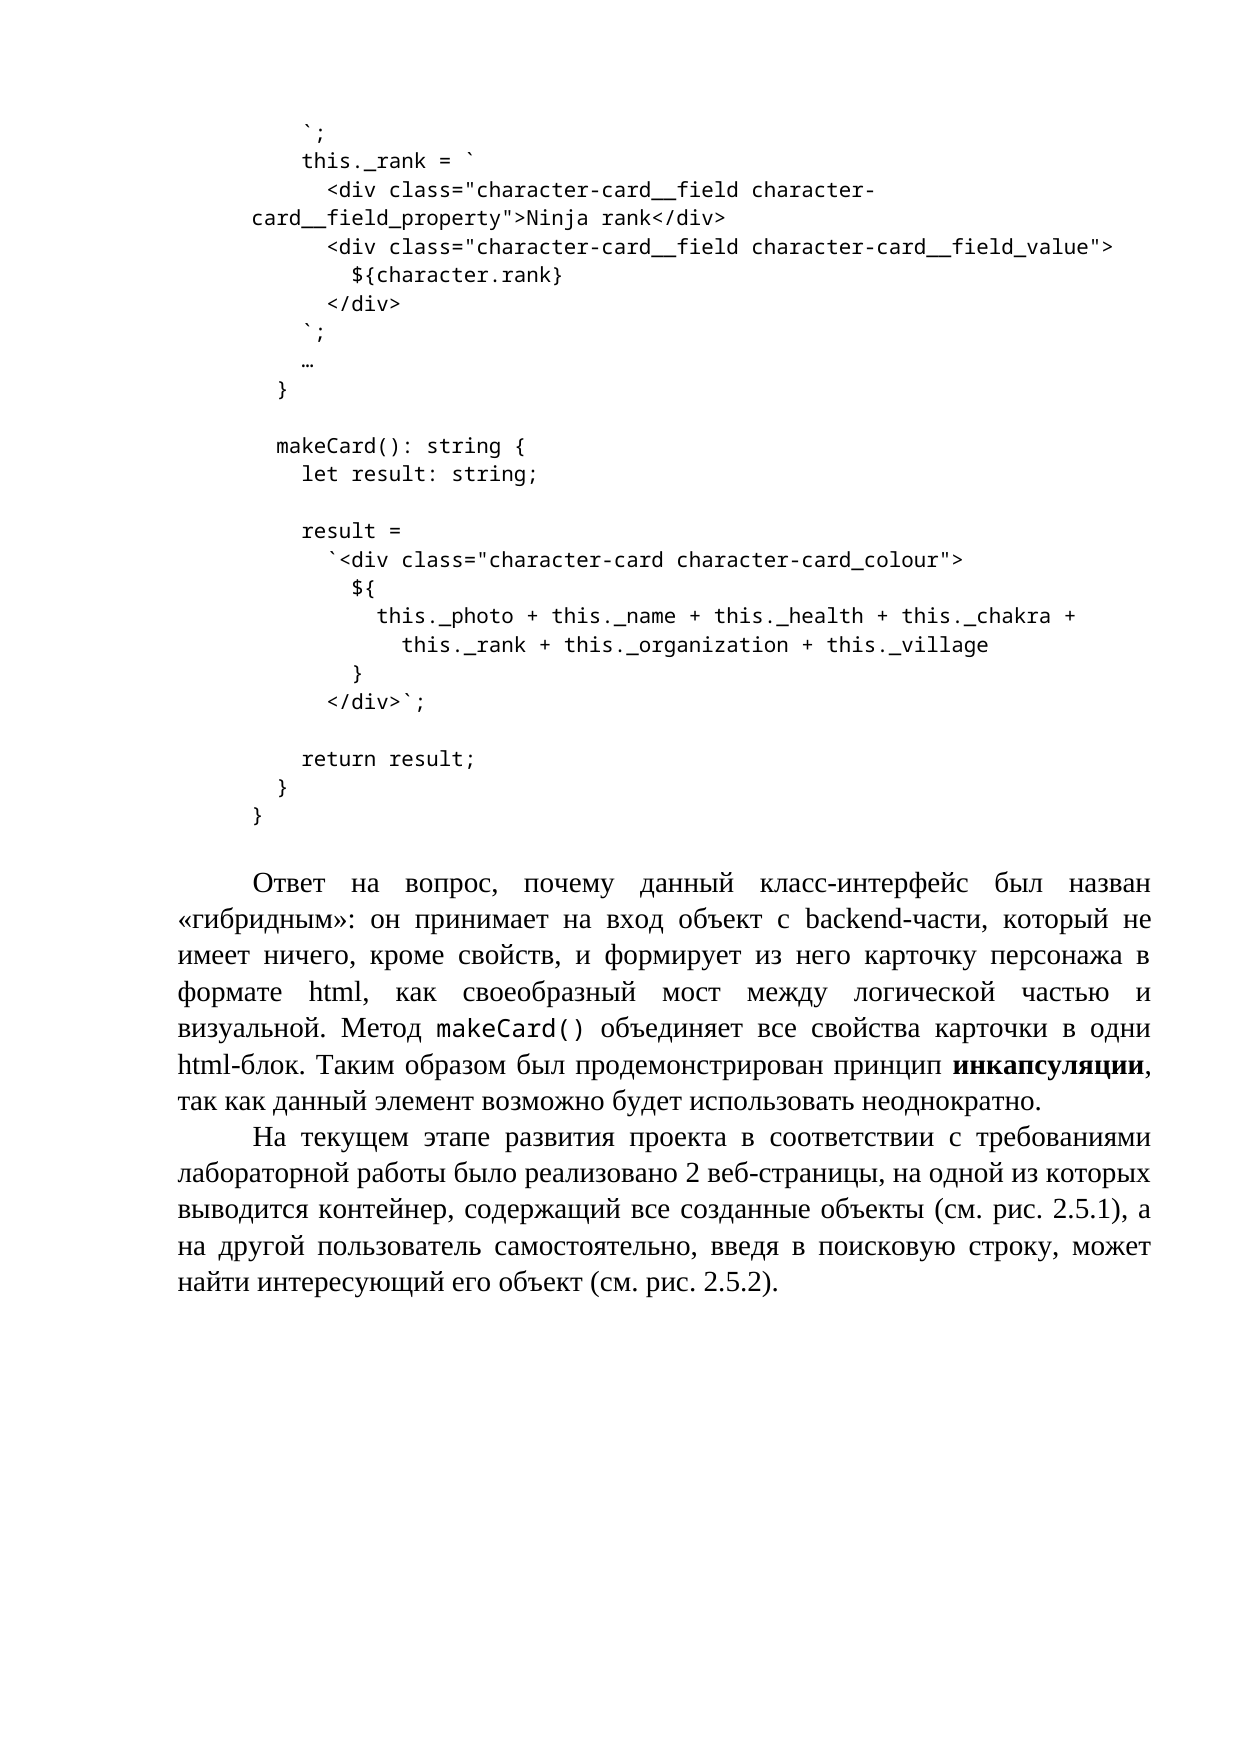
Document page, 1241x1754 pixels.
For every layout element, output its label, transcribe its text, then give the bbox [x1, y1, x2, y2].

text </div> [251, 289, 1152, 317]
text `; [251, 317, 1152, 346]
text ${ [251, 573, 1152, 602]
text … [251, 346, 1152, 374]
text } [251, 374, 1152, 402]
text ${character.rank} [251, 260, 1152, 289]
text `<div class="character-card character-card_colour"> [251, 545, 1152, 573]
text this._rank = ` [251, 147, 1152, 175]
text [251, 232, 1152, 260]
text return result; [251, 744, 1152, 772]
text </div>`; [251, 687, 1152, 715]
text } [251, 801, 1152, 829]
text `; [251, 118, 1152, 147]
text <div class="character-card__field character-card__field_property">Ninja rank</div> [251, 175, 1152, 232]
text let result: string; [251, 459, 1152, 488]
text this._rank + this._organization + this._village [251, 630, 1152, 658]
text this._photo + this._name + this._health + this._chakra + [251, 602, 1152, 630]
text makeCard(): string { [251, 431, 1152, 459]
text На текущем этапе развития проекта в соответствии с требованиями лабораторной работы было реализовано 2 веб-страницы, на одной из которых выводится контейнер, содержащий все созданные объекты (см. рис. 2.5.1), а на другой пользователь самостоятельно, введя в поисковую строку, может найти интересующий его объект (см. рис. 2.5.2). [177, 1119, 1152, 1297]
text result = [251, 516, 1152, 545]
text Ответ на вопрос, почему данный класс-интерфейс был назван «гибридным»: он принимает на вход объект с backend-части, который не имеет ничего, кроме свойств, и формирует из него карточку персонажа в формате html, как своеобразный мост между логической частью и визуальной. Метод makeCard() объединяет все свойства карточки в одни html-блок. Таким образом был продемонстрирован принцип инкапсуляции, так как данный элемент возможно будет использовать неоднократно. [177, 865, 1152, 1117]
text } [251, 658, 1152, 687]
text } [251, 772, 1152, 801]
